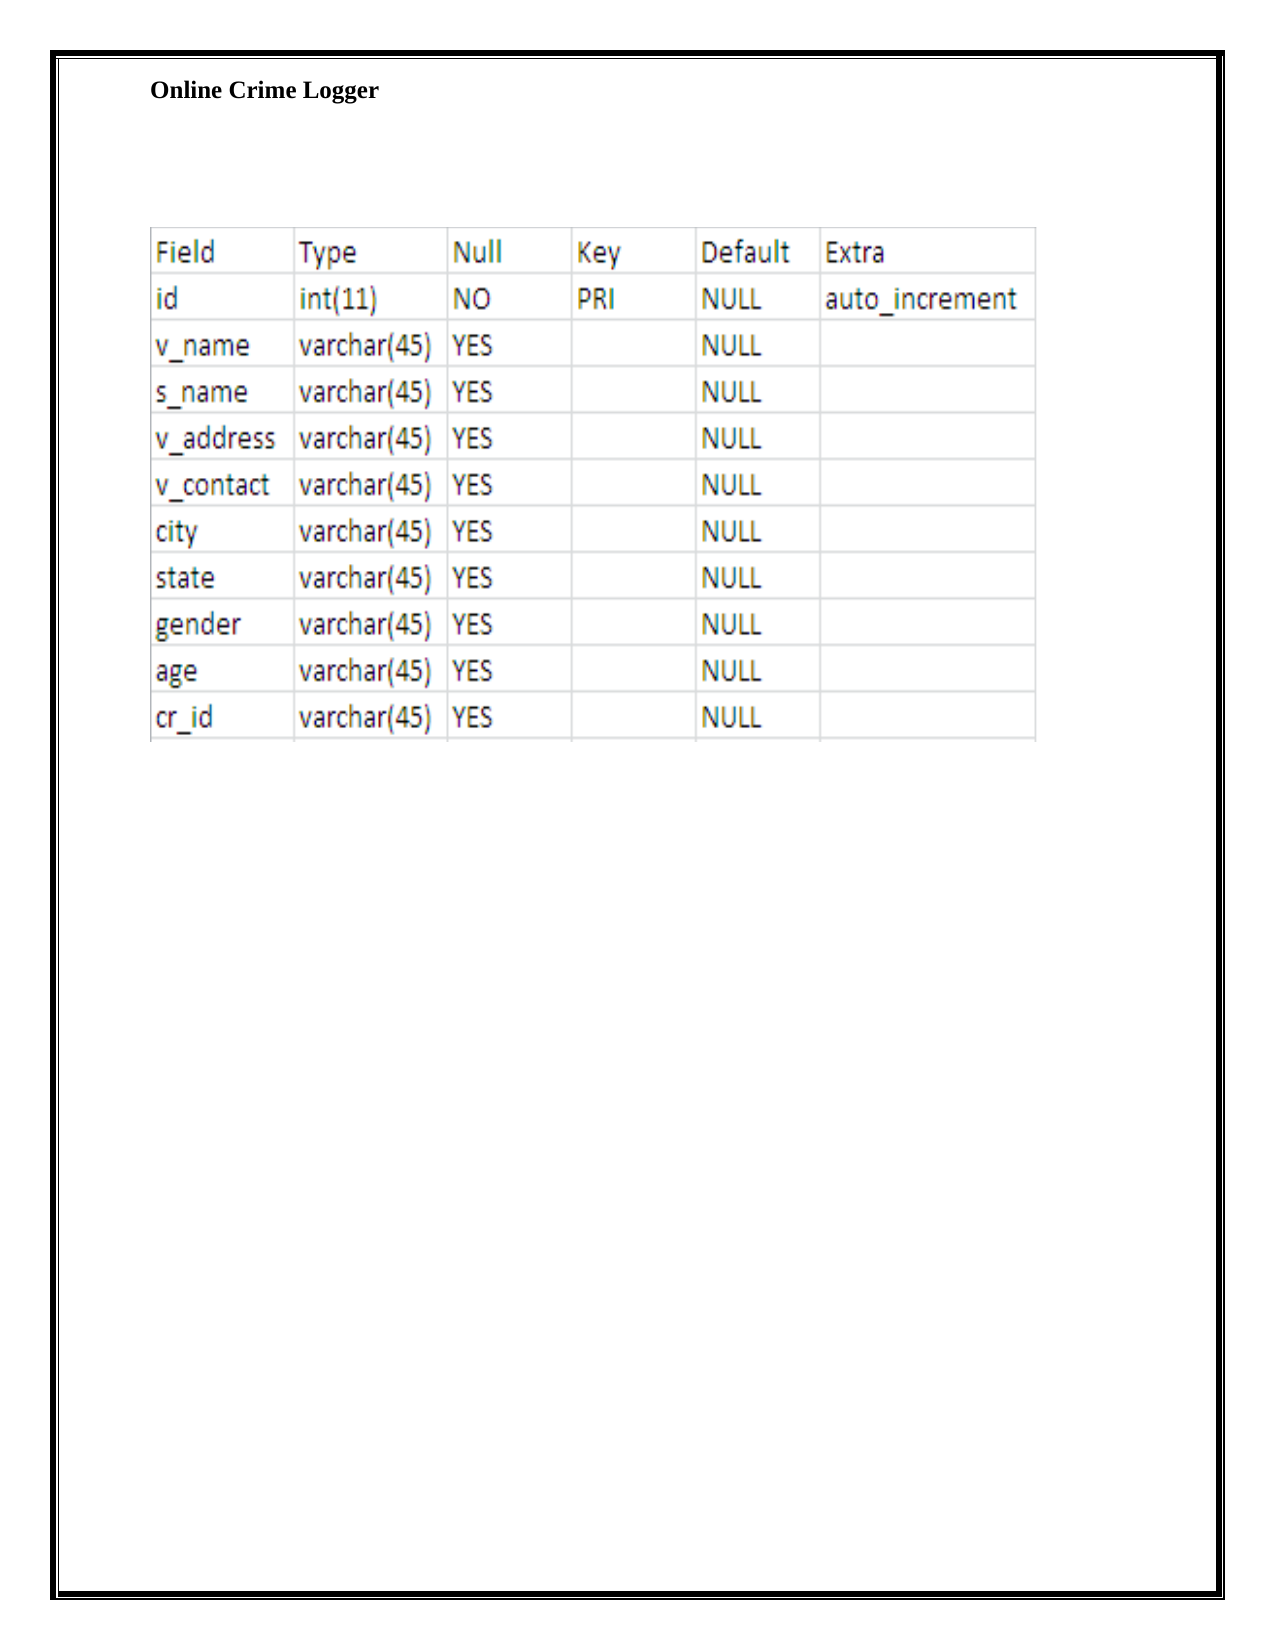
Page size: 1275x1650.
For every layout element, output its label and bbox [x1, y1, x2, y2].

picture [150, 227, 1037, 742]
